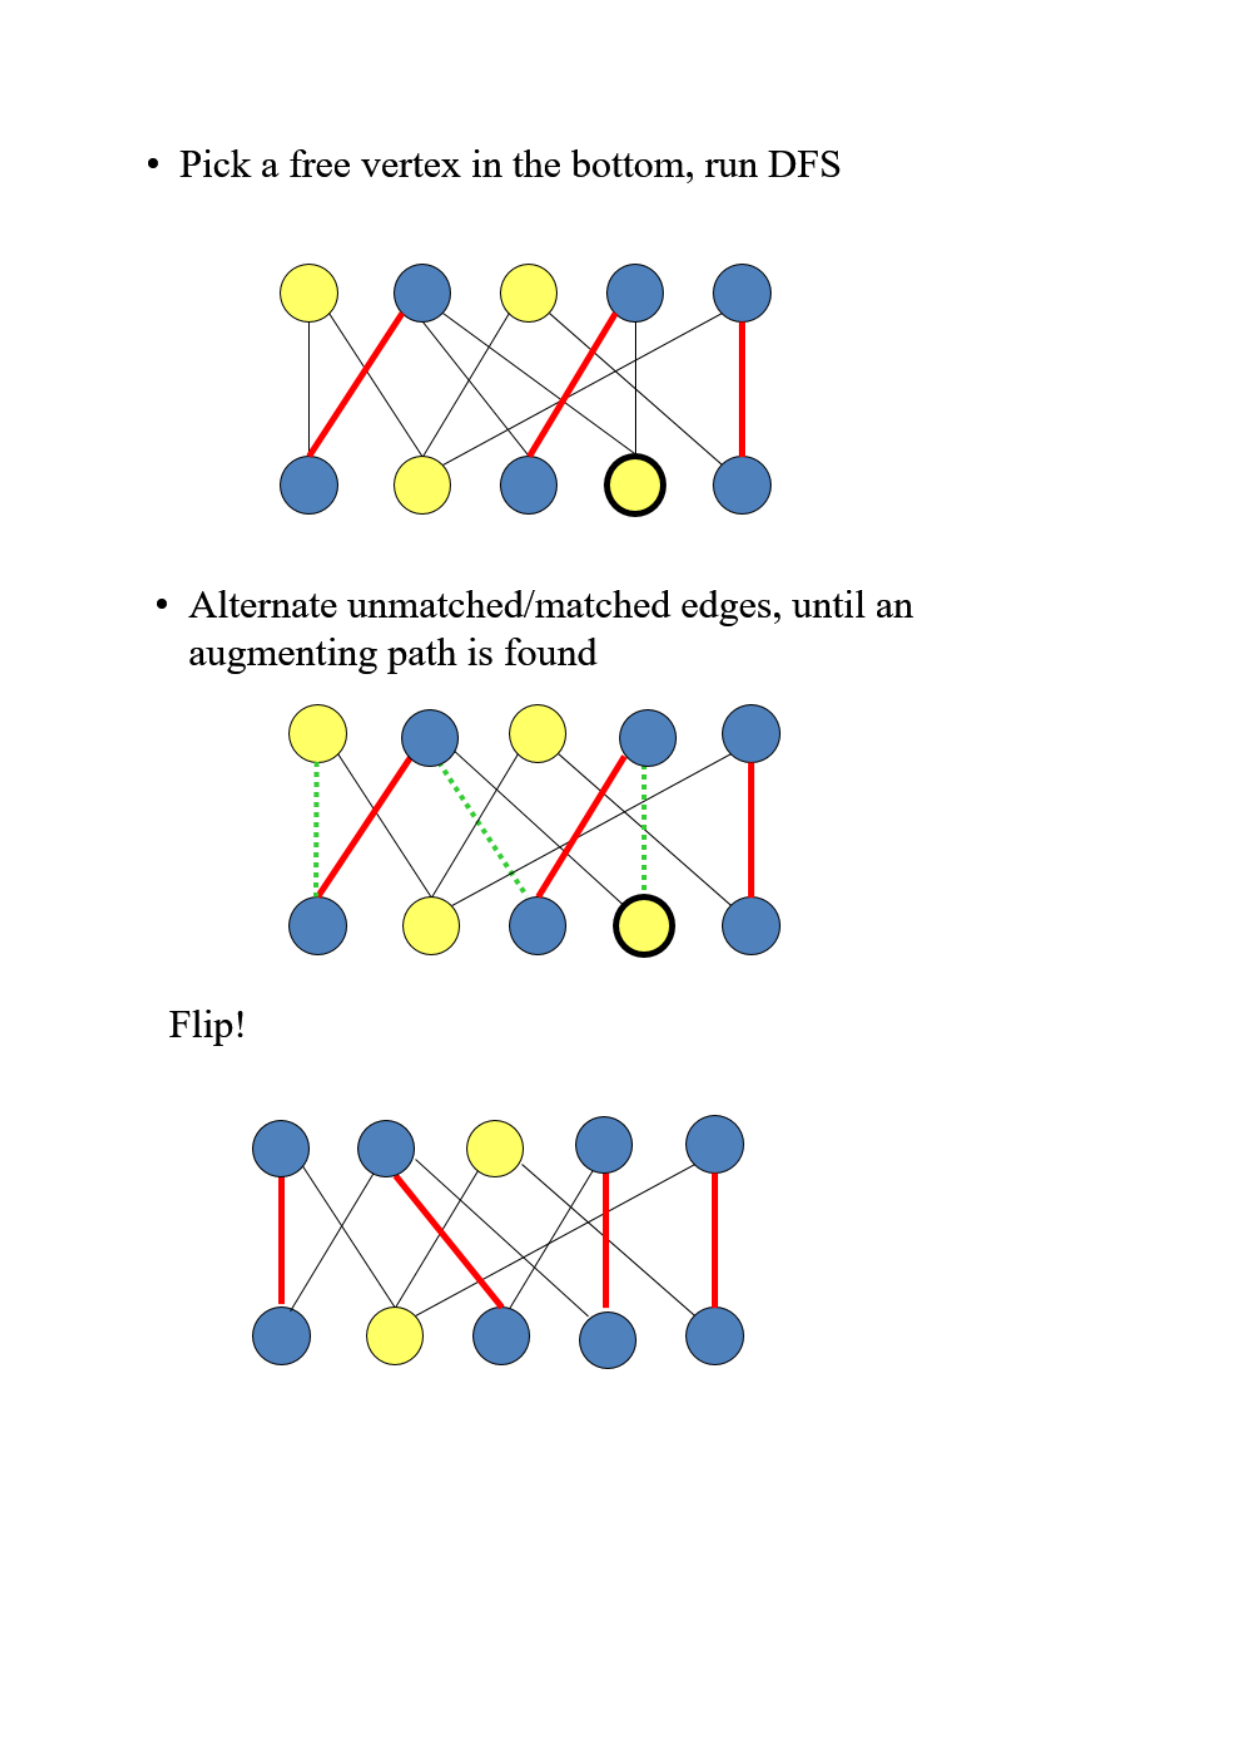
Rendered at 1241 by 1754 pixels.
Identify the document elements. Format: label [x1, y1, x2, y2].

picture [147, 590, 921, 968]
picture [147, 147, 843, 526]
picture [147, 986, 807, 1388]
